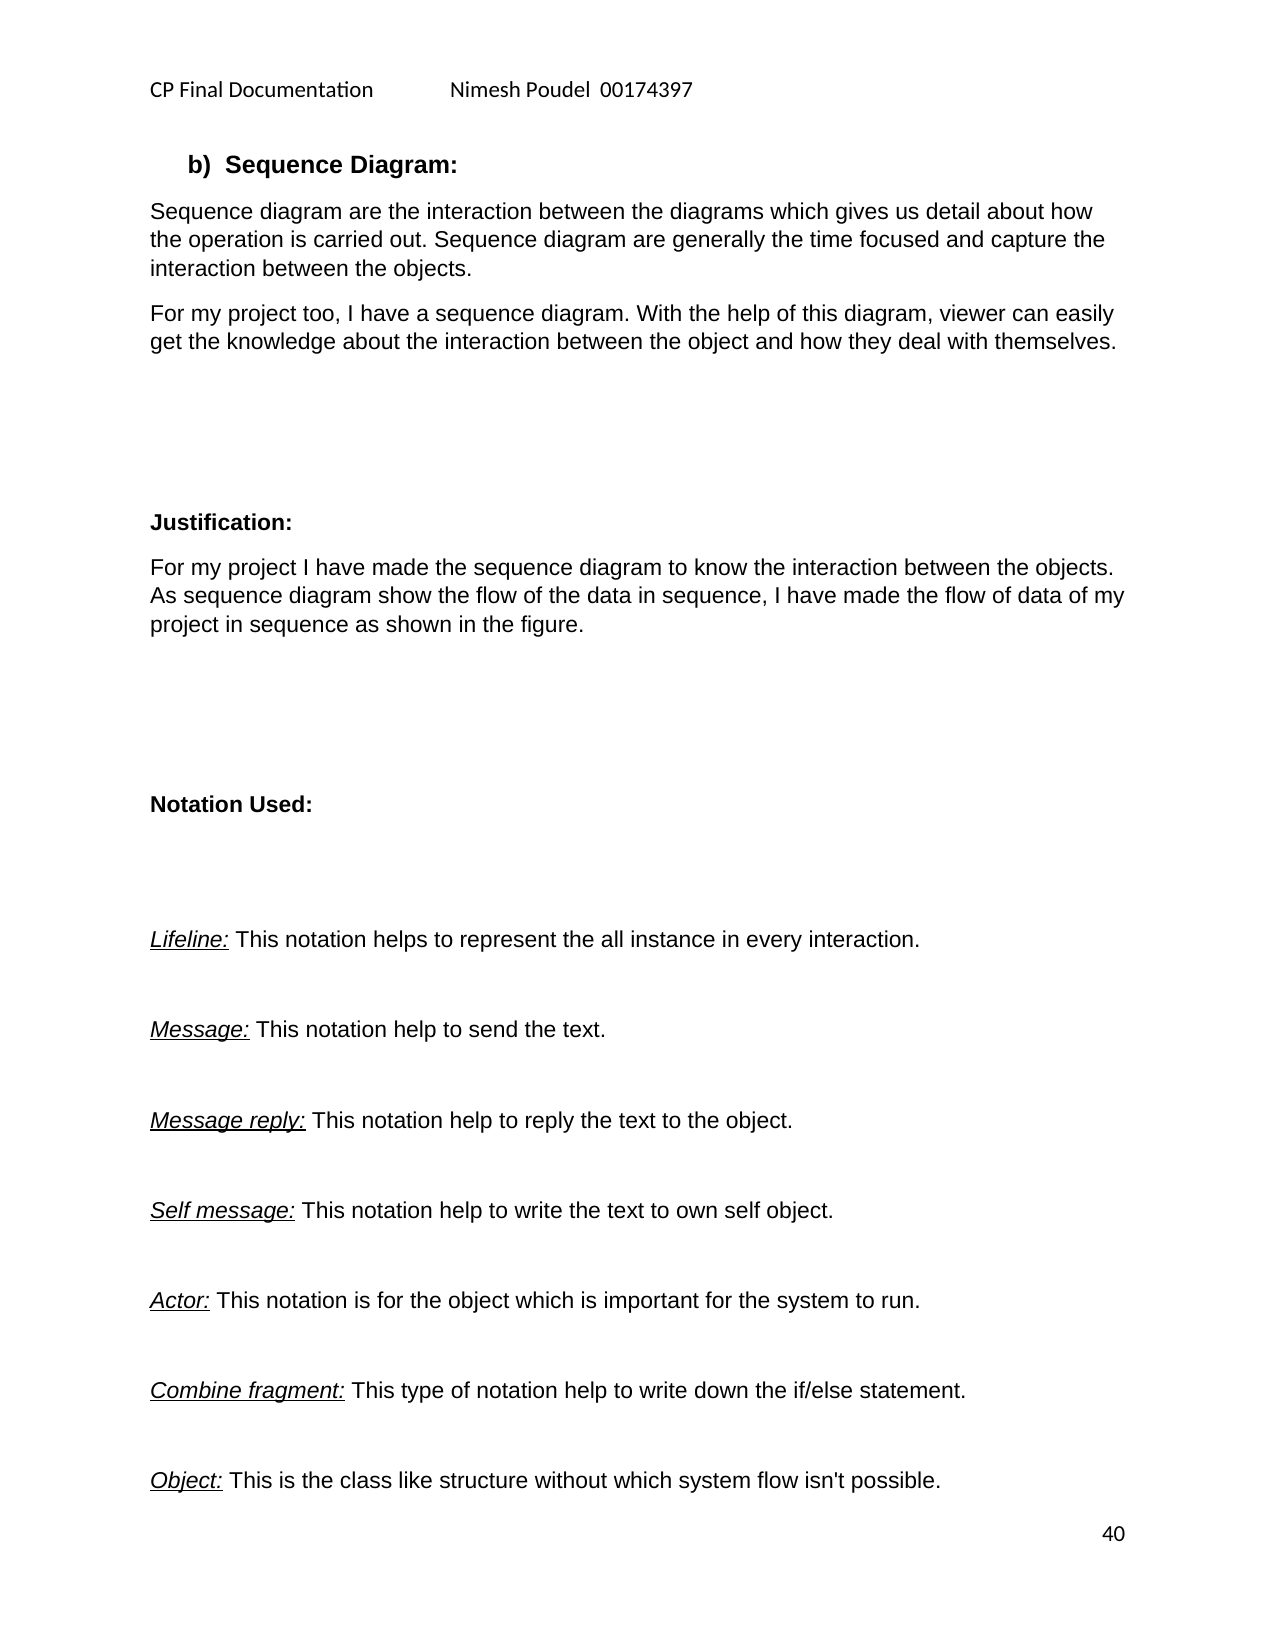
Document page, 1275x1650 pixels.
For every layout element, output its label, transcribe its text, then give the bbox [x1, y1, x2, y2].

text Message reply: This notation help to reply the text to the object. [150, 1107, 1125, 1133]
text For my project I have made the sequence diagram to know the interaction between the objects. As sequence diagram show the flow of the data in sequence, I have made the flow of data of my project in sequence as shown in the figure. [150, 554, 1125, 637]
text For my project too, I have a sequence diagram. With the help of this diagram, viewer can easily get the knowledge about the interaction between the object and how they deal with themselves. [150, 300, 1125, 354]
text Message: This notation help to send the text. [150, 1016, 1125, 1043]
text Sequence diagram are the interaction between the diagrams which gives us detail about how the operation is carried out. Sequence diagram are generally the time focused and capture the interaction between the objects. [150, 198, 1125, 281]
text Notation Used: [150, 791, 1125, 817]
text Object: This is the class like structure without which system flow isn't possible. [150, 1467, 1125, 1494]
text Self message: This notation help to write the text to own self object. [150, 1197, 1125, 1223]
list Sequence Diagram: [187, 150, 1125, 179]
text Combine fragment: This type of notation help to write down the if/else statement. [150, 1377, 1125, 1404]
text Lifeline: This notation helps to represent the all instance in every interaction. [150, 926, 1125, 953]
text Justification: [150, 508, 1125, 535]
text Actor: This notation is for the object which is important for the system to run. [150, 1287, 1125, 1313]
